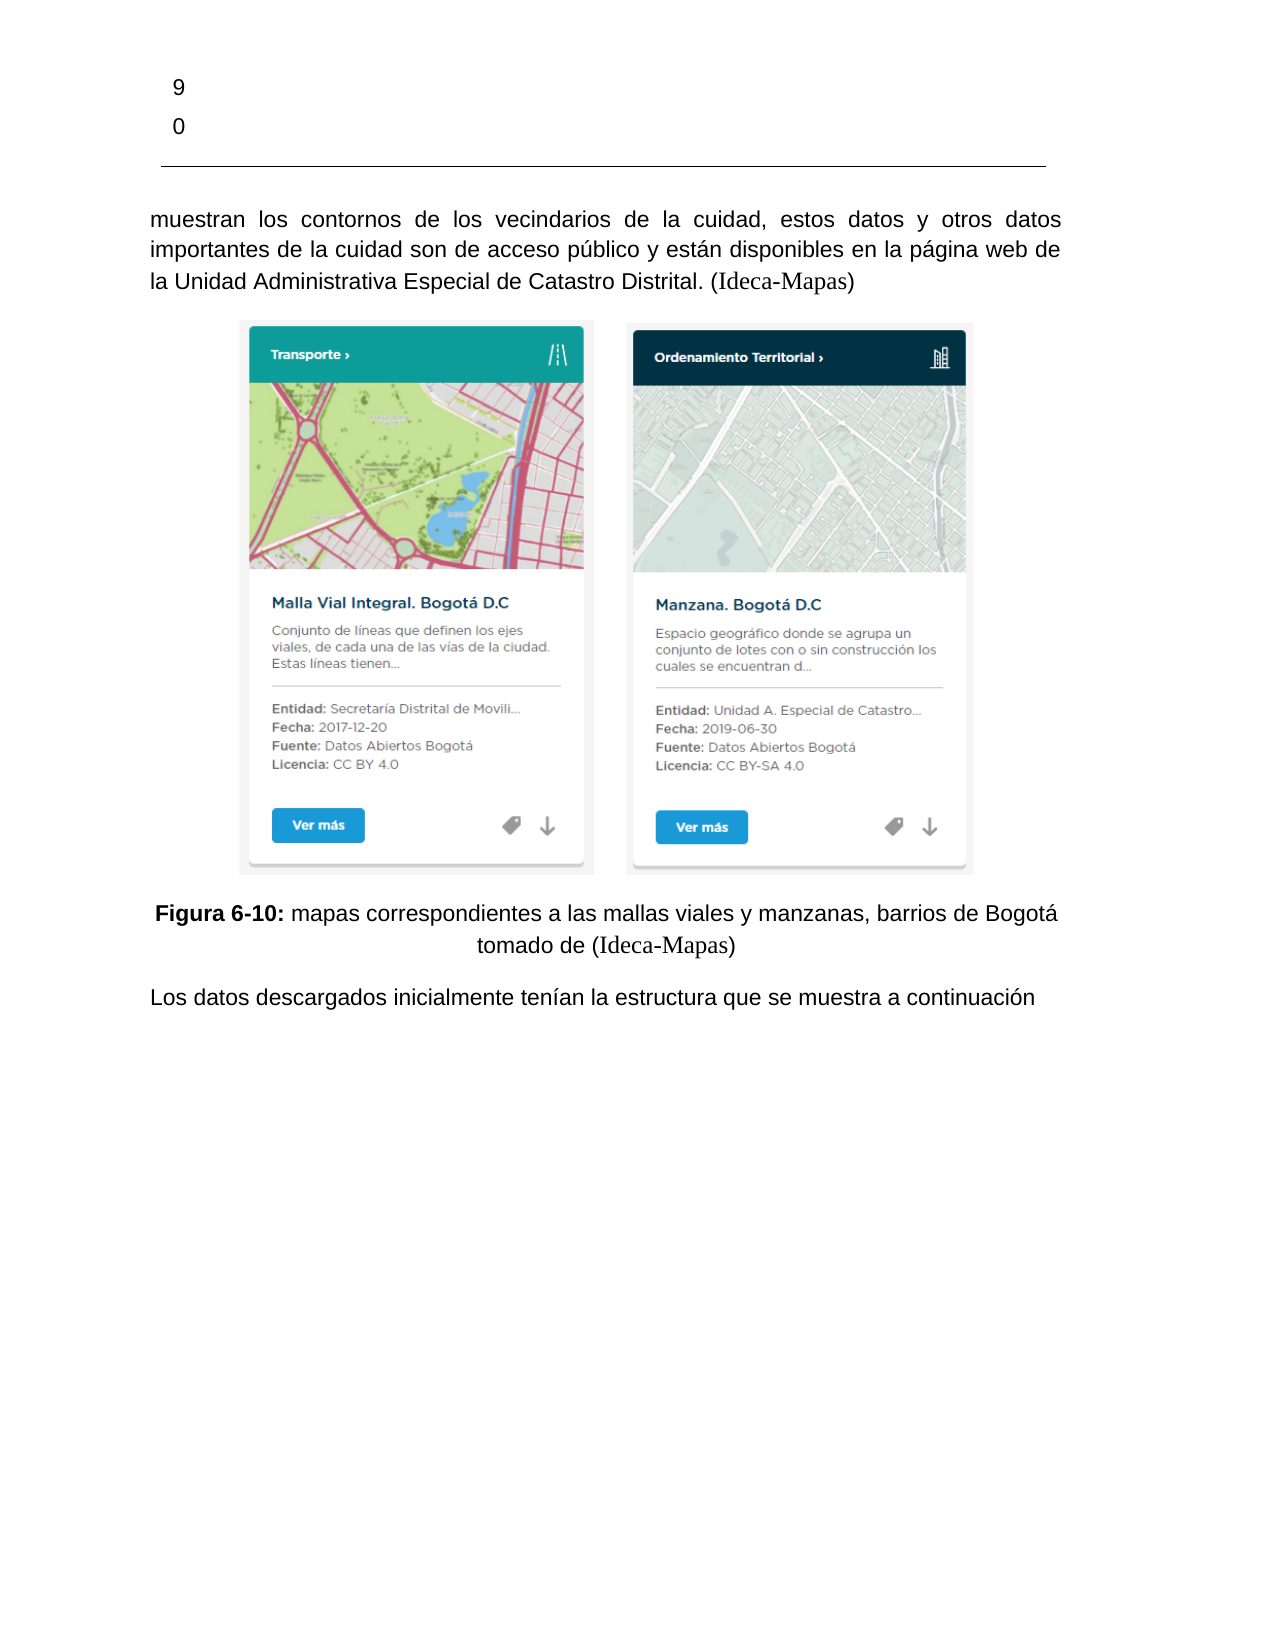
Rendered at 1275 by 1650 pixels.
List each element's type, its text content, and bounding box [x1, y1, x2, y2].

text Figura 6-10: mapas correspondientes a las mallas viales y manzanas, barrios de Bogotá tomado de (Ideca-Mapas) [150, 899, 1062, 959]
picture [626, 323, 974, 875]
picture [239, 320, 595, 875]
text Los datos descargados inicialmente tenían la estructura que se muestra a continuación [150, 984, 1062, 1010]
